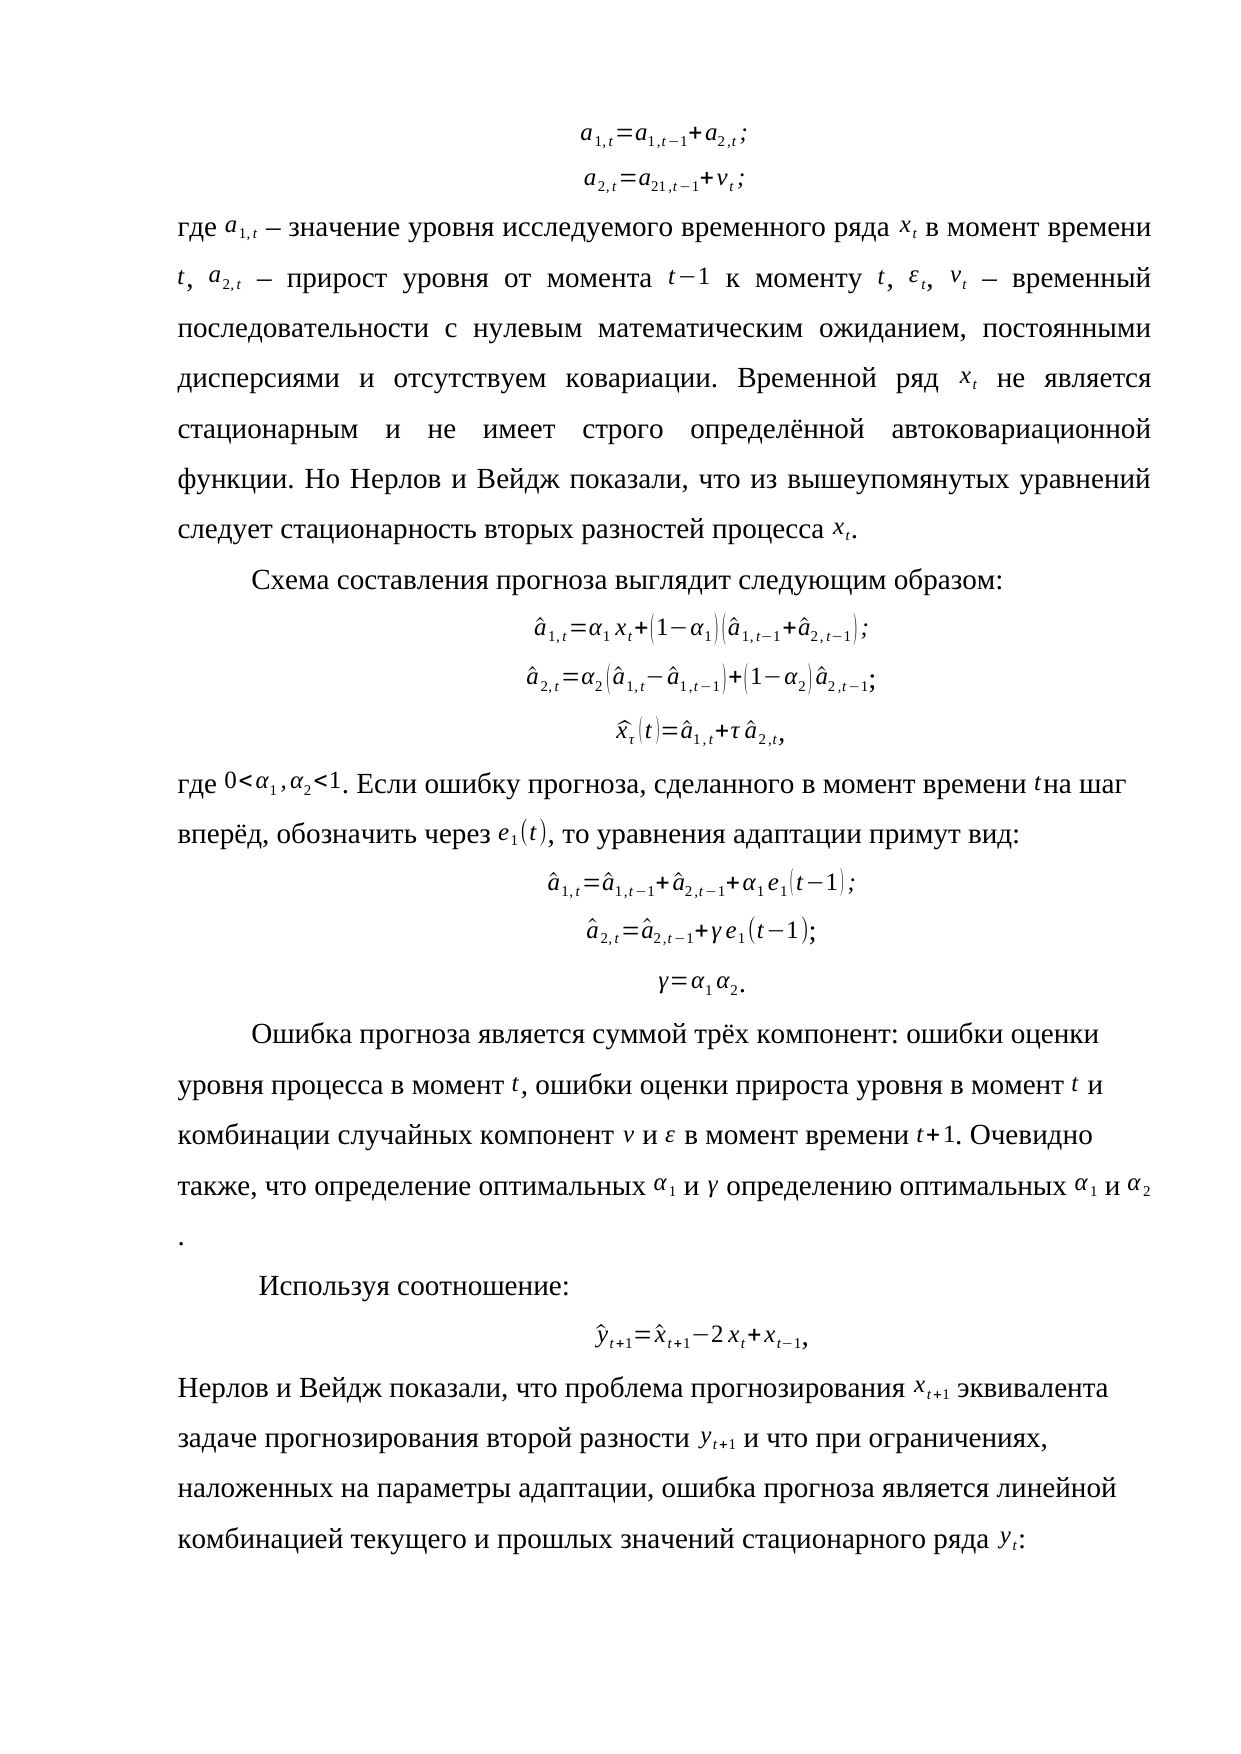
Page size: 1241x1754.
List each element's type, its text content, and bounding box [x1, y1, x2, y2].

text Схема составления прогноза выглядит следующим образом: [177, 562, 1152, 595]
text ; [177, 913, 1152, 948]
text Нерлов и Вейдж показали, что проблема прогнозирования эквивалента задаче прогнозирования второй разности и что при ограничениях, наложенных на параметры адаптации, ошибка прогноза является линейной комбинацией текущего и прошлых значений стационарного ряда : [177, 1370, 1152, 1554]
text , [177, 714, 1152, 749]
text ; [177, 661, 1152, 697]
text , [177, 1318, 1152, 1353]
text где . Если ошибку прогноза, сделанного в момент времени на шаг вперёд, обозначить через , то уравнения адаптации примут вид: [177, 766, 1152, 850]
text . [177, 965, 1152, 1000]
text Используя соотношение: [177, 1268, 1152, 1302]
text где – значение уровня исследуемого временного ряда в момент времени , – прирост уровня от момента к моменту , , – временный последовательности с нулевым математическим ожиданием, постоянными дисперсиями и отсутствуем ковариации. Временной ряд не является стационарным и не имеет строго определённой автоковариационной функции. Но Нерлов и Вейдж показали, что из вышеупомянутых уравнений следует стационарность вторых разностей процесса . [177, 209, 1152, 545]
text Ошибка прогноза является суммой трёх компонент: ошибки оценки уровня процесса в момент , ошибки оценки прироста уровня в момент и комбинации случайных компонент и в момент времени . Очевидно также, что определение оптимальных и определению оптимальных и . [177, 1017, 1152, 1251]
